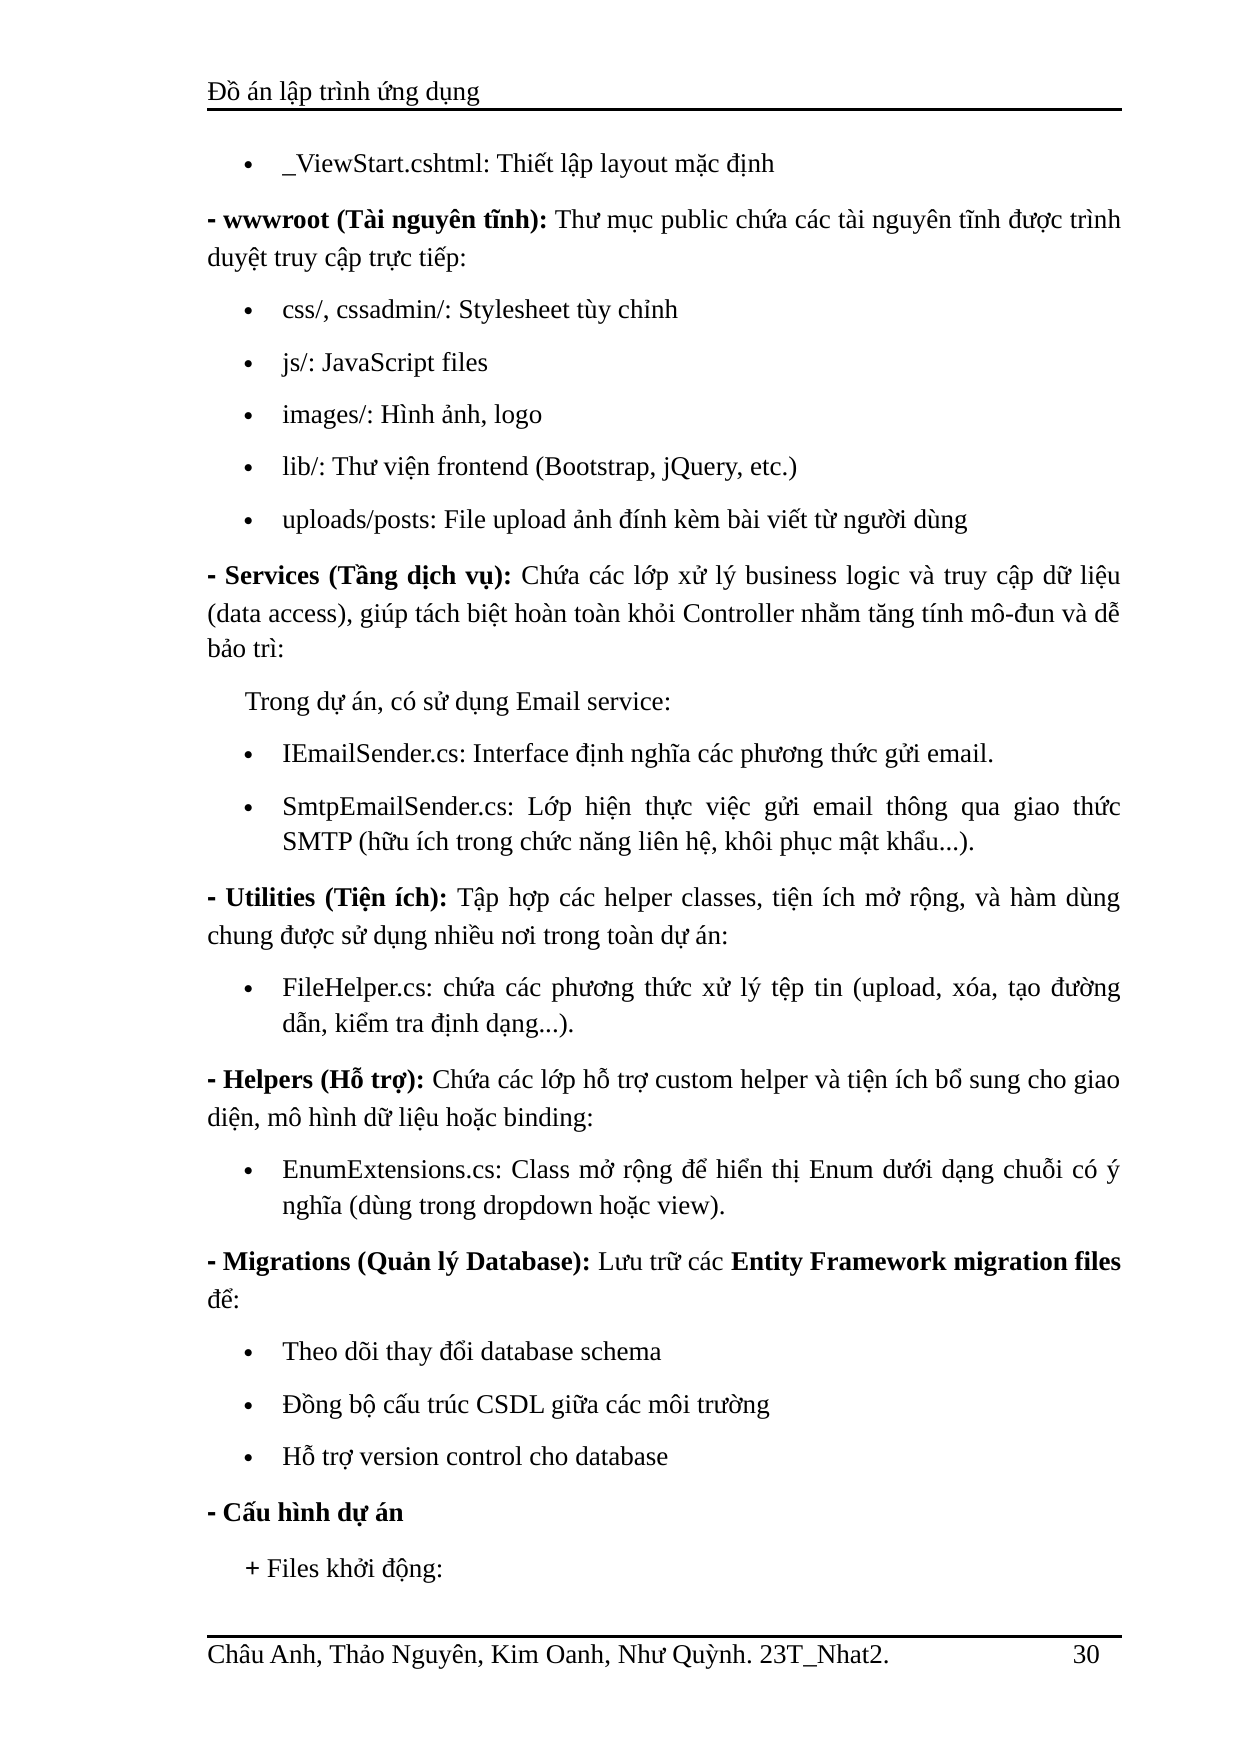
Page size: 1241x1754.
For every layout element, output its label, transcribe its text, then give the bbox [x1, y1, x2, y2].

list lib/: Thư viện frontend (Bootstrap, jQuery, etc.) [244, 450, 1122, 482]
list Hỗ trợ version control cho database [244, 1440, 1122, 1471]
text - Services (Tầng dịch vụ): Chứa các lớp xử lý business logic và truy cập dữ liệu (data access), giúp tách biệt hoàn toàn khỏi Controller nhằm tăng tính mô-đun và dễ bảo trì: [207, 555, 1122, 663]
list js/: JavaScript files [244, 346, 1122, 377]
text + Files khởi động: [244, 1552, 1122, 1583]
list images/: Hình ảnh, logo [244, 398, 1122, 429]
text - wwwroot (Tài nguyên tĩnh): Thư mục public chứa các tài nguyên tĩnh được trình duyệt truy cập trực tiếp: [207, 199, 1122, 272]
text - Migrations (Quản lý Database): Lưu trữ các Entity Framework migration files để: [207, 1242, 1122, 1314]
list Theo dõi thay đổi database schema [244, 1336, 1122, 1367]
text Trong dự án, có sử dụng Email service: [244, 685, 1122, 716]
text - Helpers (Hỗ trợ): Chứa các lớp hỗ trợ custom helper và tiện ích bổ sung cho giao diện, mô hình dữ liệu hoặc binding: [207, 1060, 1122, 1132]
list FileHelper.cs: chứa các phương thức xử lý tệp tin (upload, xóa, tạo đường dẫn, kiểm tra định dạng...). [244, 972, 1122, 1038]
list SmtpEmailSender.cs: Lớp hiện thực việc gửi email thông qua giao thức SMTP (hữu ích trong chức năng liên hệ, khôi phục mật khẩu...). [244, 789, 1122, 856]
text - Cấu hình dự án [207, 1493, 1122, 1529]
list IEmailSender.cs: Interface định nghĩa các phương thức gửi email. [244, 737, 1122, 768]
list css/, cssadmin/: Stylesheet tùy chỉnh [244, 293, 1122, 324]
text - Utilities (Tiện ích): Tập hợp các helper classes, tiện ích mở rộng, và hàm dùng chung được sử dụng nhiều nơi trong toàn dự án: [207, 878, 1122, 950]
list EnumExtensions.cs: Class mở rộng để hiển thị Enum dưới dạng chuỗi có ý nghĩa (dùng trong dropdown hoặc view). [244, 1153, 1122, 1220]
list _ViewStart.cshtml: Thiết lập layout mặc định [244, 147, 1122, 178]
list uploads/posts: File upload ảnh đính kèm bài viết từ người dùng [244, 503, 1122, 534]
list Đồng bộ cấu trúc CSDL giữa các môi trường [244, 1388, 1122, 1419]
